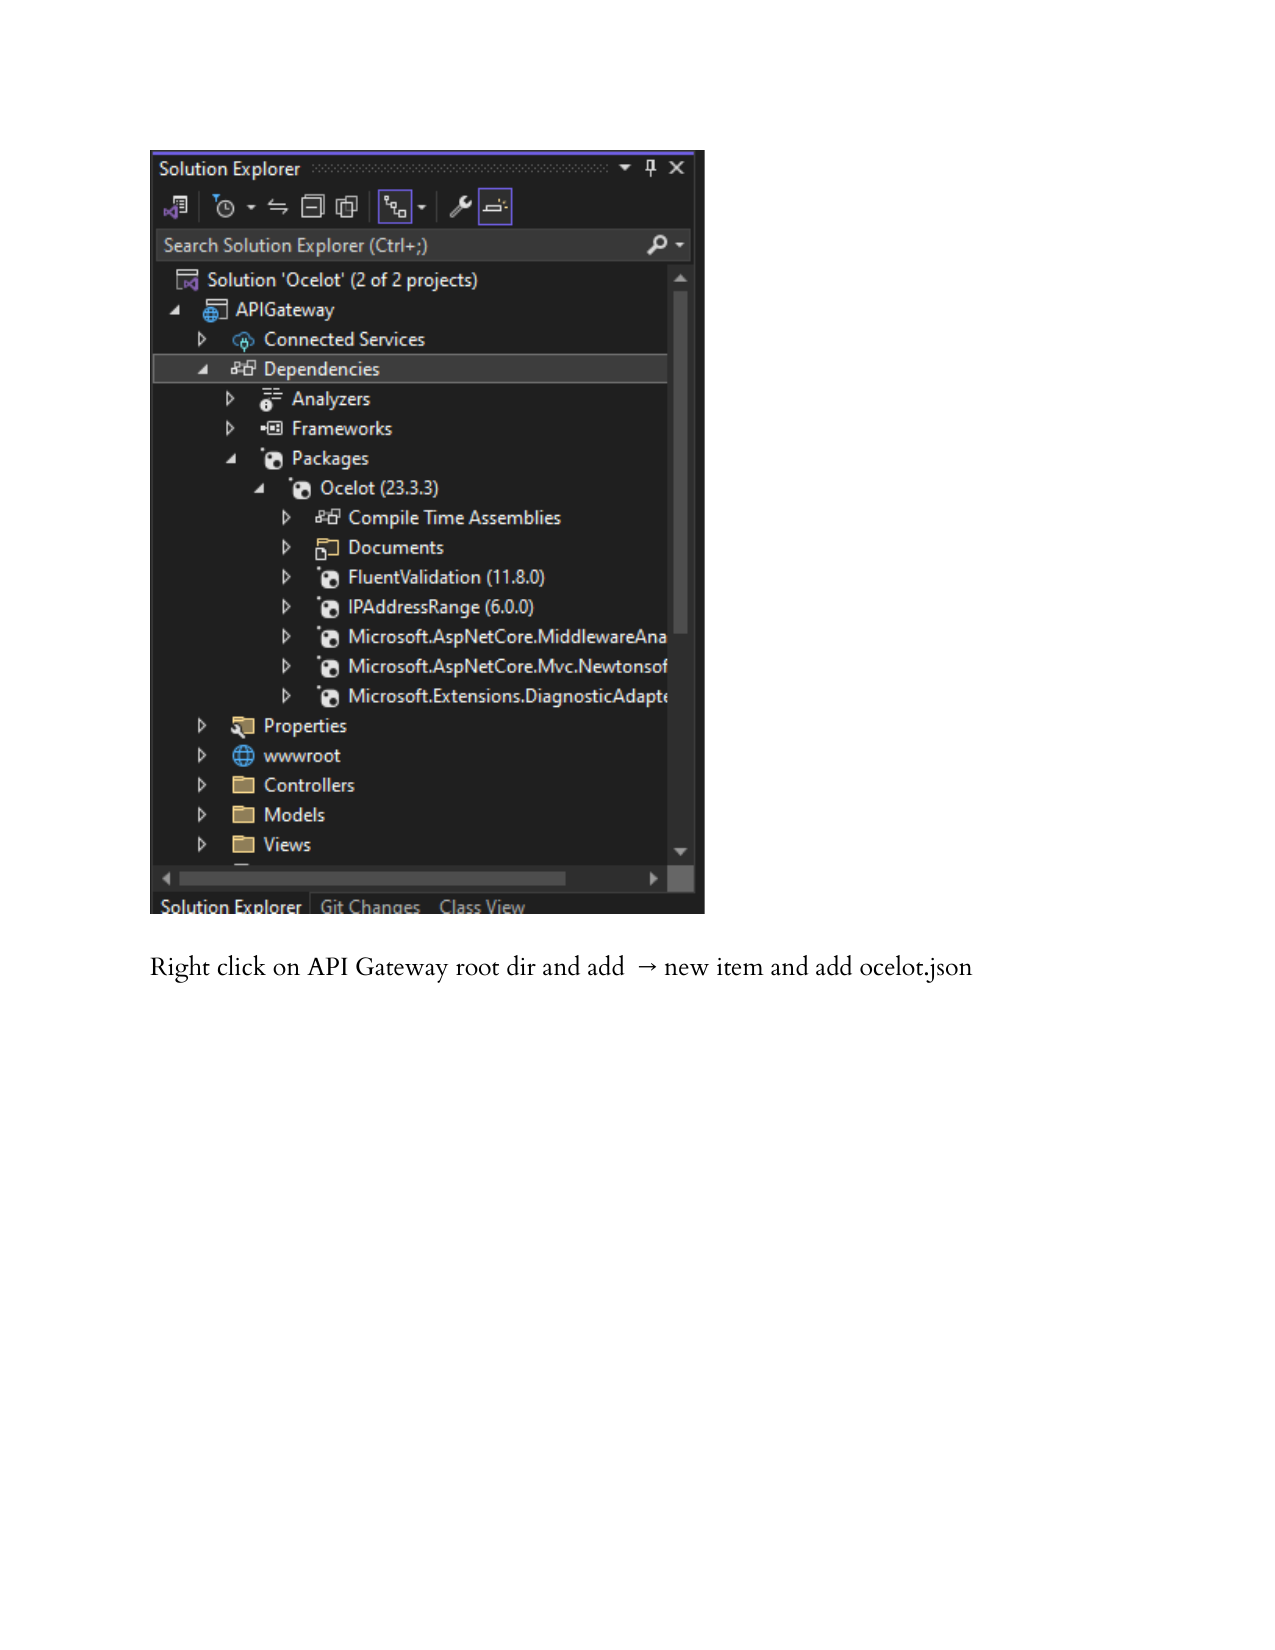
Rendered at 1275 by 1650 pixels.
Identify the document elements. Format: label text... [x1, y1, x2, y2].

picture [150, 150, 705, 914]
text Right click on API Gateway root dir and add → new item and add ocelot.json [150, 951, 1125, 985]
